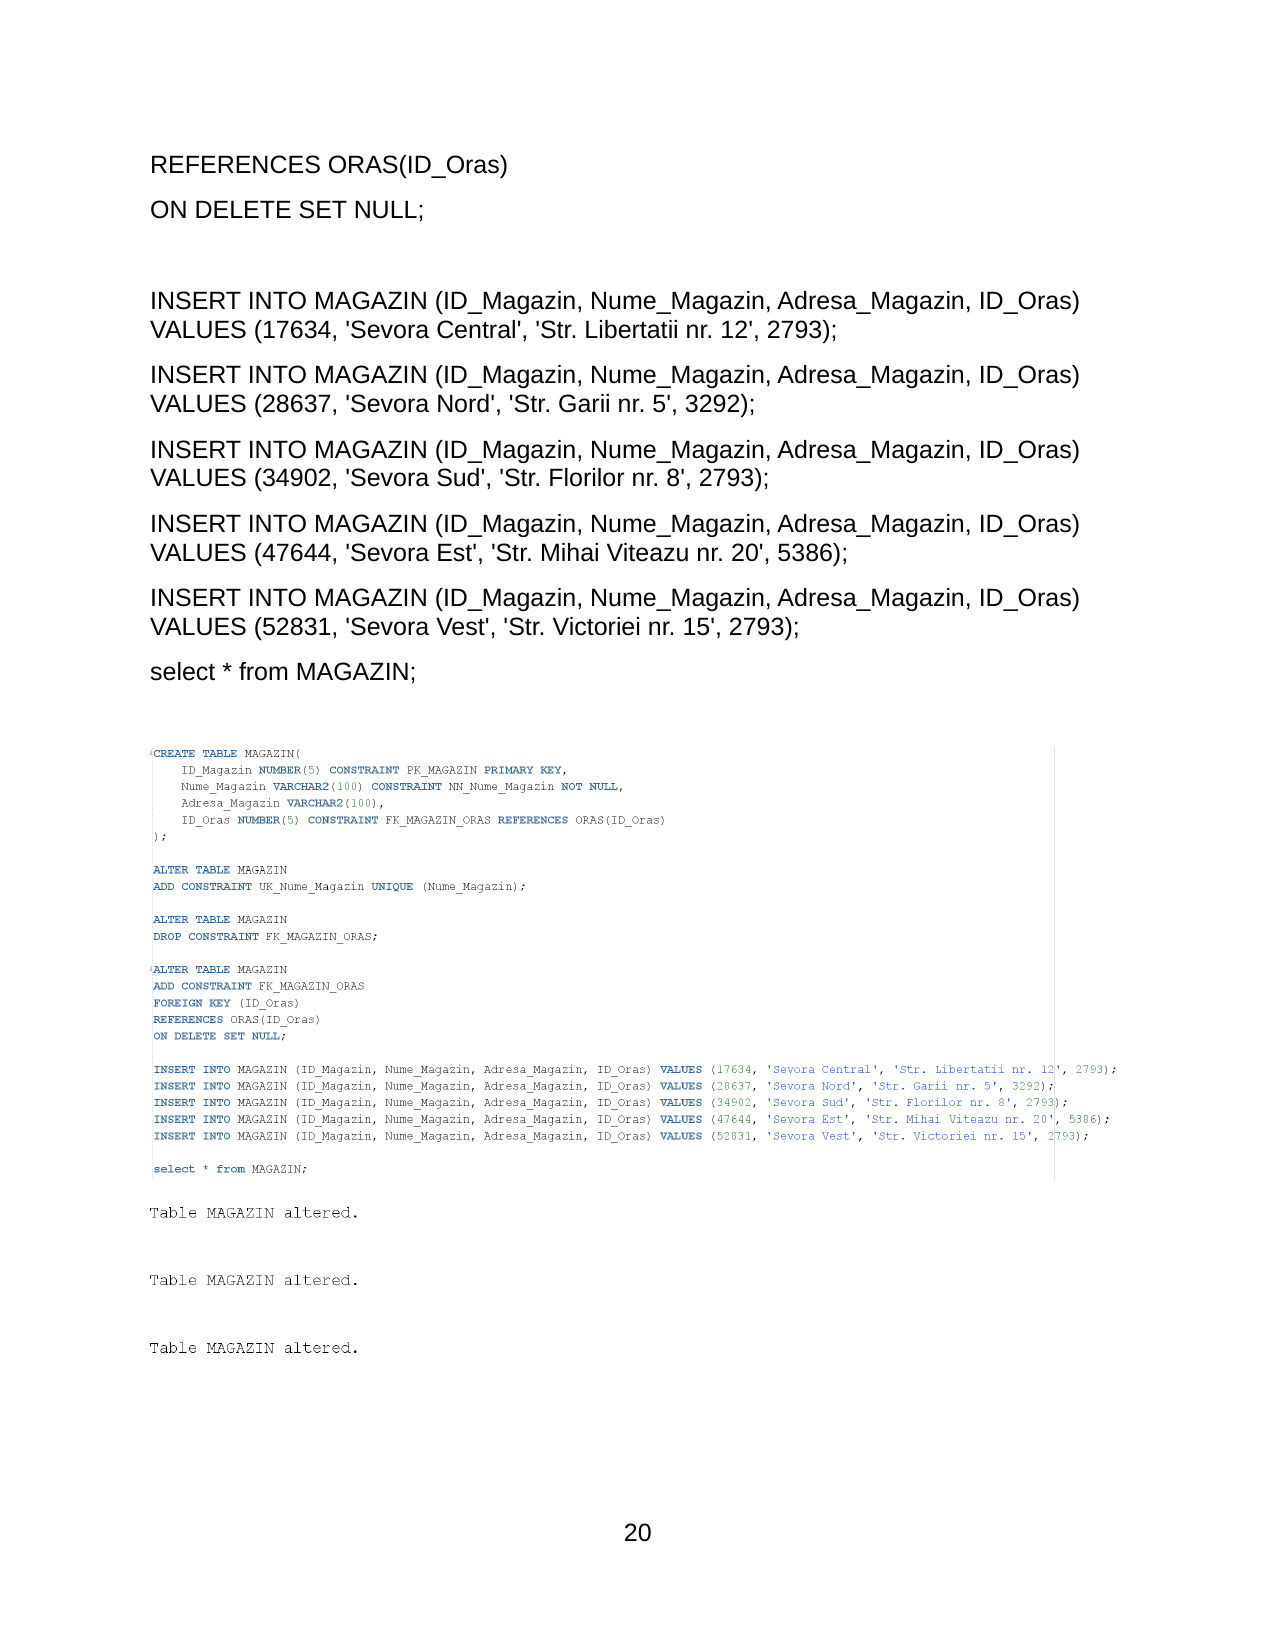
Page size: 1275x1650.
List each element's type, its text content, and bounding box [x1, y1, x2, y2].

text select * from MAGAZIN; [150, 657, 1125, 686]
text INSERT INTO MAGAZIN (ID_Magazin, Nume_Magazin, Adresa_Magazin, ID_Oras) VALUES (17634, 'Sevora Central', 'Str. Libertatii nr. 12', 2793); [150, 286, 1125, 344]
text REFERENCES ORAS(ID_Oras) [150, 150, 1125, 179]
picture [150, 747, 1125, 1180]
text INSERT INTO MAGAZIN (ID_Magazin, Nume_Magazin, Adresa_Magazin, ID_Oras) VALUES (28637, 'Sevora Nord', 'Str. Garii nr. 5', 3292); [150, 360, 1125, 418]
text INSERT INTO MAGAZIN (ID_Magazin, Nume_Magazin, Adresa_Magazin, ID_Oras) VALUES (47644, 'Sevora Est', 'Str. Mihai Viteazu nr. 20', 5386); [150, 509, 1125, 566]
text INSERT INTO MAGAZIN (ID_Magazin, Nume_Magazin, Adresa_Magazin, ID_Oras) VALUES (34902, 'Sevora Sud', 'Str. Florilor nr. 8', 2793); [150, 434, 1125, 492]
text ON DELETE SET NULL; [150, 195, 1125, 224]
text INSERT INTO MAGAZIN (ID_Magazin, Nume_Magazin, Adresa_Magazin, ID_Oras) VALUES (52831, 'Sevora Vest', 'Str. Victoriei nr. 15', 2793); [150, 583, 1125, 640]
picture [150, 1200, 376, 1366]
